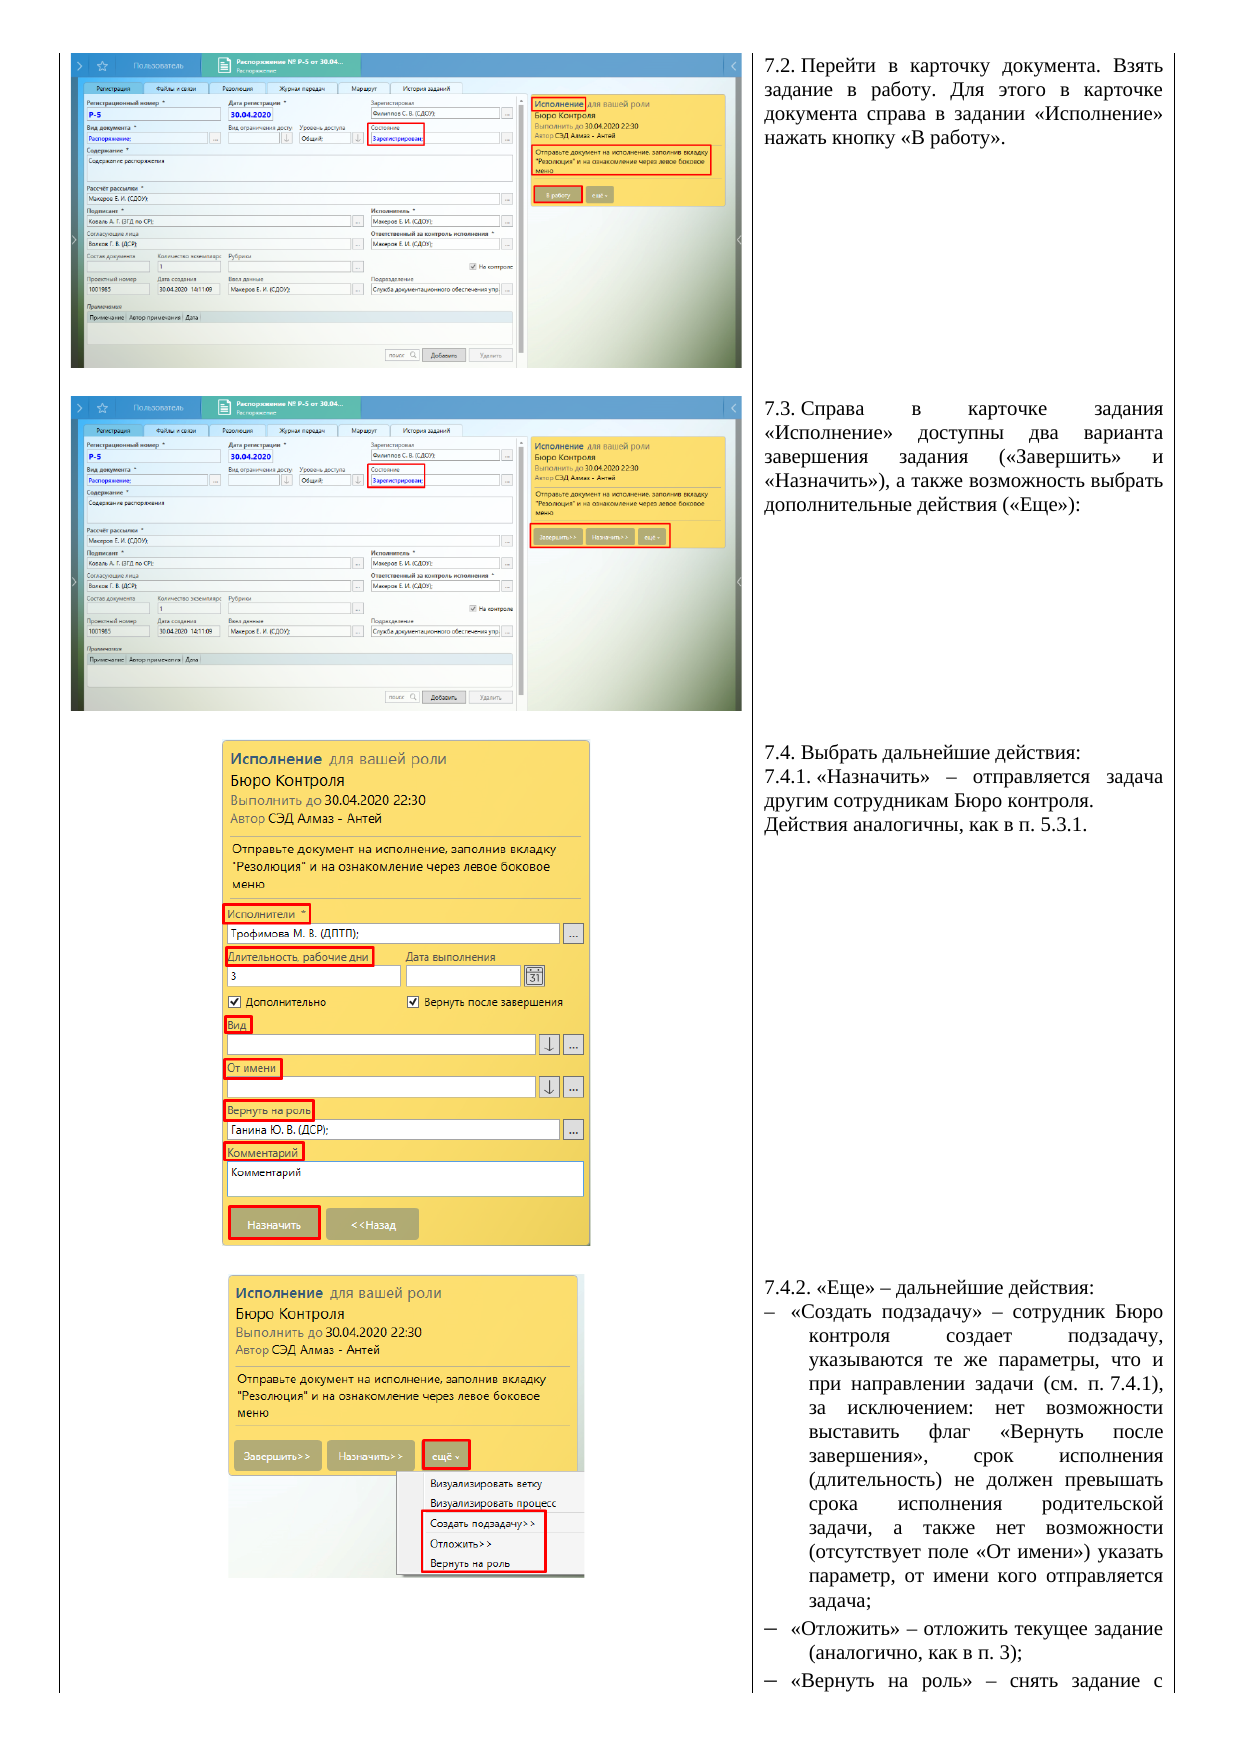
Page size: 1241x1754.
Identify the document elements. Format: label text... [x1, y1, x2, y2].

table_cell 7.4. Выбрать дальнейшие действия: 7.4.1. «Назначить» – отправляется задача другим сотрудникам Бюро контроля. Действия аналогичны, как в п. 5.3.1. [753, 740, 1174, 1275]
table_cell [60, 740, 752, 1275]
table_cell [60, 396, 752, 740]
table_cell 7.2. Перейти в карточку документа. Взять задание в работу. Для этого в карточке документа справа в задании «Исполнение» нажать кнопку «В работу». [753, 53, 1174, 396]
table_cell [60, 1275, 752, 1693]
picture [228, 1274, 585, 1578]
picture [222, 739, 591, 1246]
table_cell 7.3. Справа в карточке задания «Исполнение» доступны два варианта завершения задания («Завершить» и «Назначить»), а также возможность выбрать дополнительные действия («Еще»): [753, 396, 1174, 740]
picture [70, 53, 742, 368]
picture [70, 396, 742, 711]
table_cell [60, 53, 752, 396]
